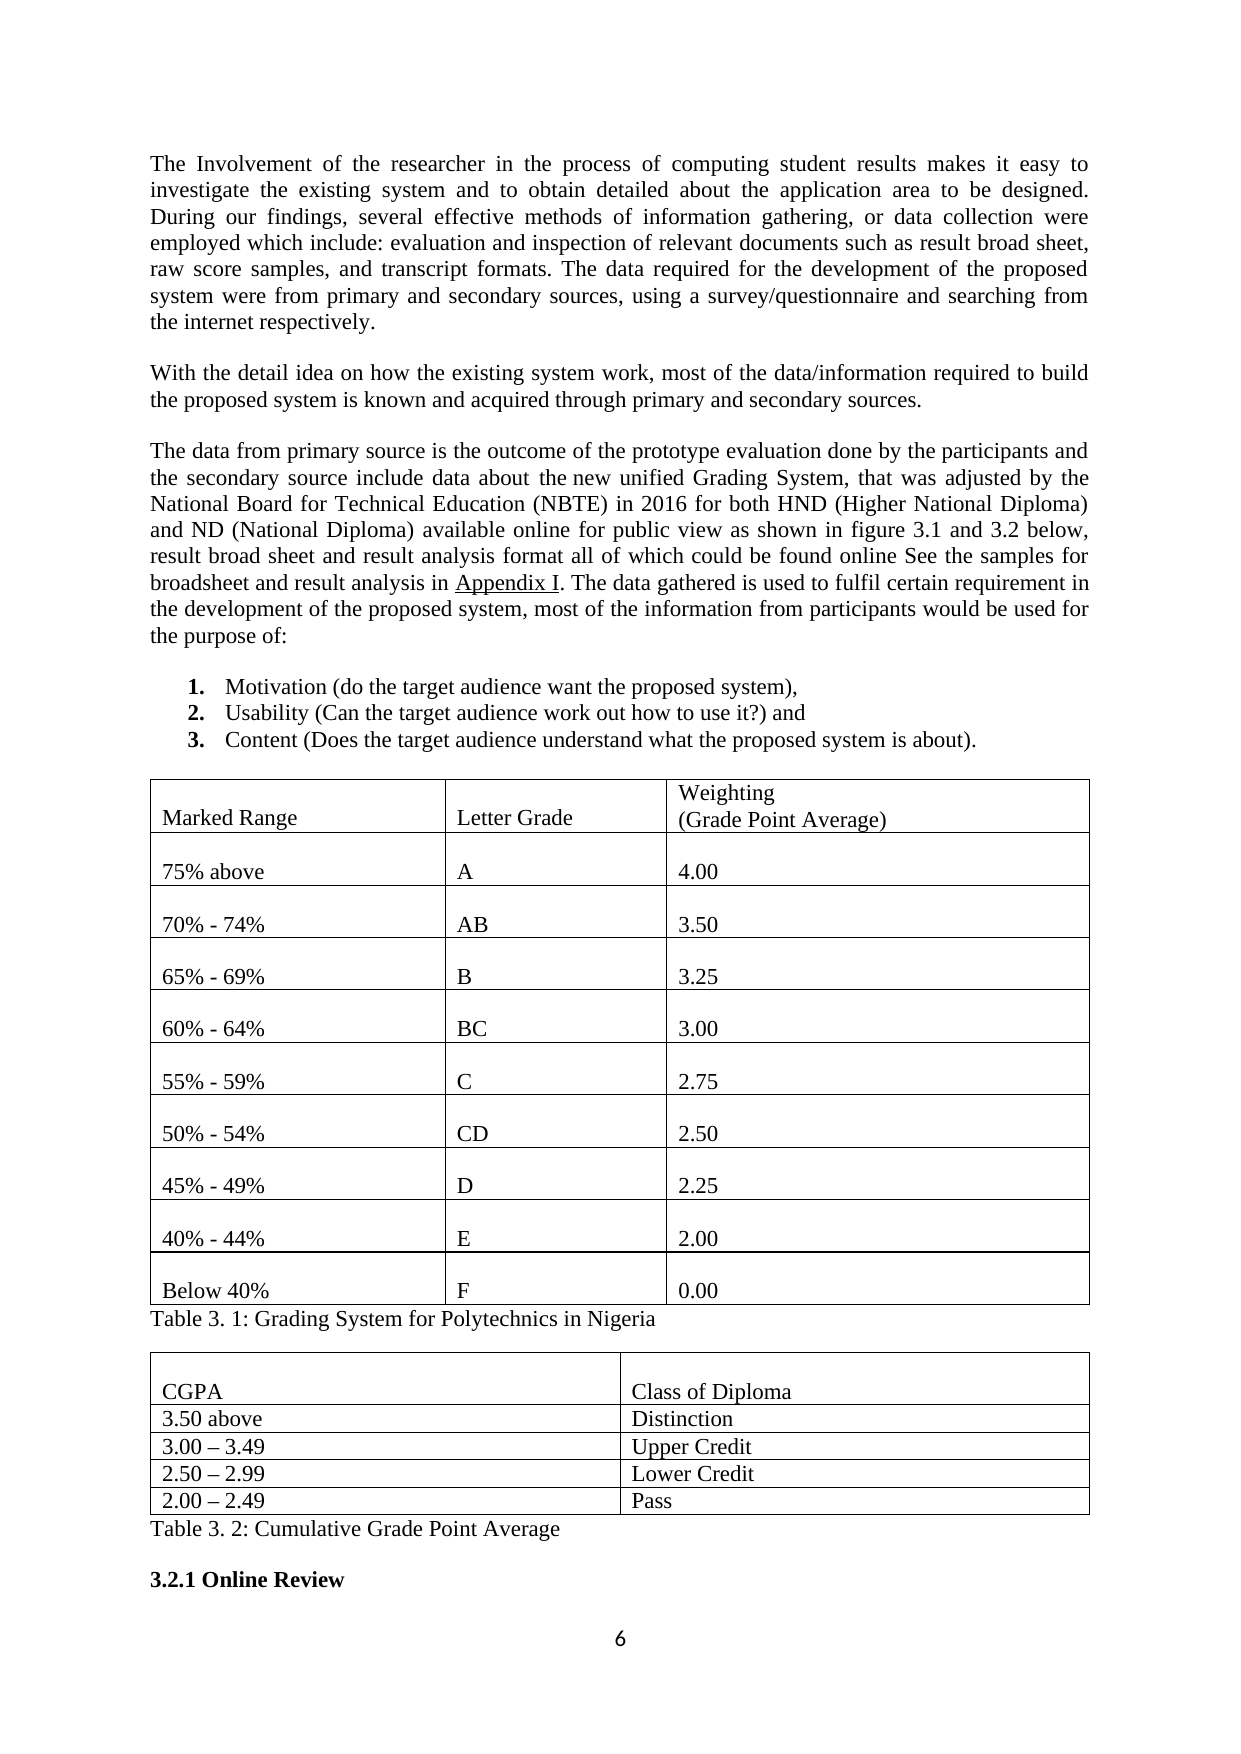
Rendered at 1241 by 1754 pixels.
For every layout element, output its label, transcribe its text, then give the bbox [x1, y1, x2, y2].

table_cell 0.00 [667, 1253, 1089, 1304]
table_cell 70% - 74% [151, 886, 445, 937]
text The Involvement of the researcher in the process of computing student results makes it easy to investigate the existing system and to obtain detailed about the application area to be designed. During our findings, several effective methods of information gathering, or data collection were employed which include: evaluation and inspection of relevant documents such as result broad sheet, raw score samples, and transcript formats. The data required for the development of the proposed system were from primary and secondary sources, using a survey/questionnaire and searching from the internet respectively. [150, 150, 1090, 334]
table_cell 2.50 – 2.99 [151, 1460, 620, 1487]
table_cell B [446, 938, 666, 989]
table_cell Upper Credit [621, 1433, 1089, 1459]
table_cell 55% - 59% [151, 1043, 445, 1094]
table_cell 3.50 above [151, 1405, 620, 1432]
table_cell 2.00 – 2.49 [151, 1488, 620, 1514]
table_cell 3.25 [667, 938, 1089, 989]
text Table 3. 1: Grading System for Polytechnics in Nigeria [150, 1305, 1090, 1331]
subtitle 3.2.1 Online Review [150, 1566, 1090, 1593]
table_cell 50% - 54% [151, 1095, 445, 1147]
table_cell Below 40% [151, 1253, 445, 1304]
table_cell 4.00 [667, 833, 1089, 884]
table_cell 2.75 [667, 1043, 1089, 1094]
table_cell E [446, 1200, 666, 1251]
table_header CGPA [151, 1353, 620, 1404]
table_header Marked Range [151, 780, 445, 832]
text Table 3. 2: Cumulative Grade Point Average [150, 1515, 1090, 1541]
text With the detail idea on how the existing system work, most of the data/information required to build the proposed system is known and acquired through primary and secondary sources. [150, 359, 1090, 412]
table_cell AB [446, 886, 666, 937]
table_cell Distinction [621, 1405, 1089, 1432]
table_header Letter Grade [446, 780, 666, 832]
list Motivation (do the target audience want the proposed system), [187, 673, 1090, 699]
table_cell 2.00 [667, 1200, 1089, 1251]
table_cell 45% - 49% [151, 1148, 445, 1199]
table_cell CD [446, 1095, 666, 1147]
table_cell Lower Credit [621, 1460, 1089, 1487]
table_cell 60% - 64% [151, 990, 445, 1042]
table_cell 75% above [151, 833, 445, 884]
table_cell 2.50 [667, 1095, 1089, 1147]
table_header Class of Diploma [621, 1353, 1089, 1404]
table_cell 40% - 44% [151, 1200, 445, 1251]
table_cell 3.00 [667, 990, 1089, 1042]
table_header Weighting (Grade Point Average) [667, 780, 1089, 832]
table_cell F [446, 1253, 666, 1304]
table_cell A [446, 833, 666, 884]
table_cell Pass [621, 1488, 1089, 1514]
text The data from primary source is the outcome of the prototype evaluation done by the participants and the secondary source include data about the new unified Grading System, that was adjusted by the National Board for Technical Education (NBTE) in 2016 for both HND (Higher National Diploma) and ND (National Diploma) available online for public view as shown in figure 3.1 and 3.2 below, result broad sheet and result analysis format all of which could be found online See the samples for broadsheet and result analysis in Appendix I. The data gathered is used to fulfil certain requirement in the development of the proposed system, most of the information from participants would be used for the purpose of: [150, 437, 1090, 648]
table_cell D [446, 1148, 666, 1199]
table_cell 2.25 [667, 1148, 1089, 1199]
table_cell 3.50 [667, 886, 1089, 937]
table_cell BC [446, 990, 666, 1042]
list Content (Does the target audience understand what the proposed system is about). [187, 726, 1090, 752]
table_cell 65% - 69% [151, 938, 445, 989]
table_cell 3.00 – 3.49 [151, 1433, 620, 1459]
table_cell C [446, 1043, 666, 1094]
list Usability (Can the target audience work out how to use it?) and [187, 699, 1090, 726]
